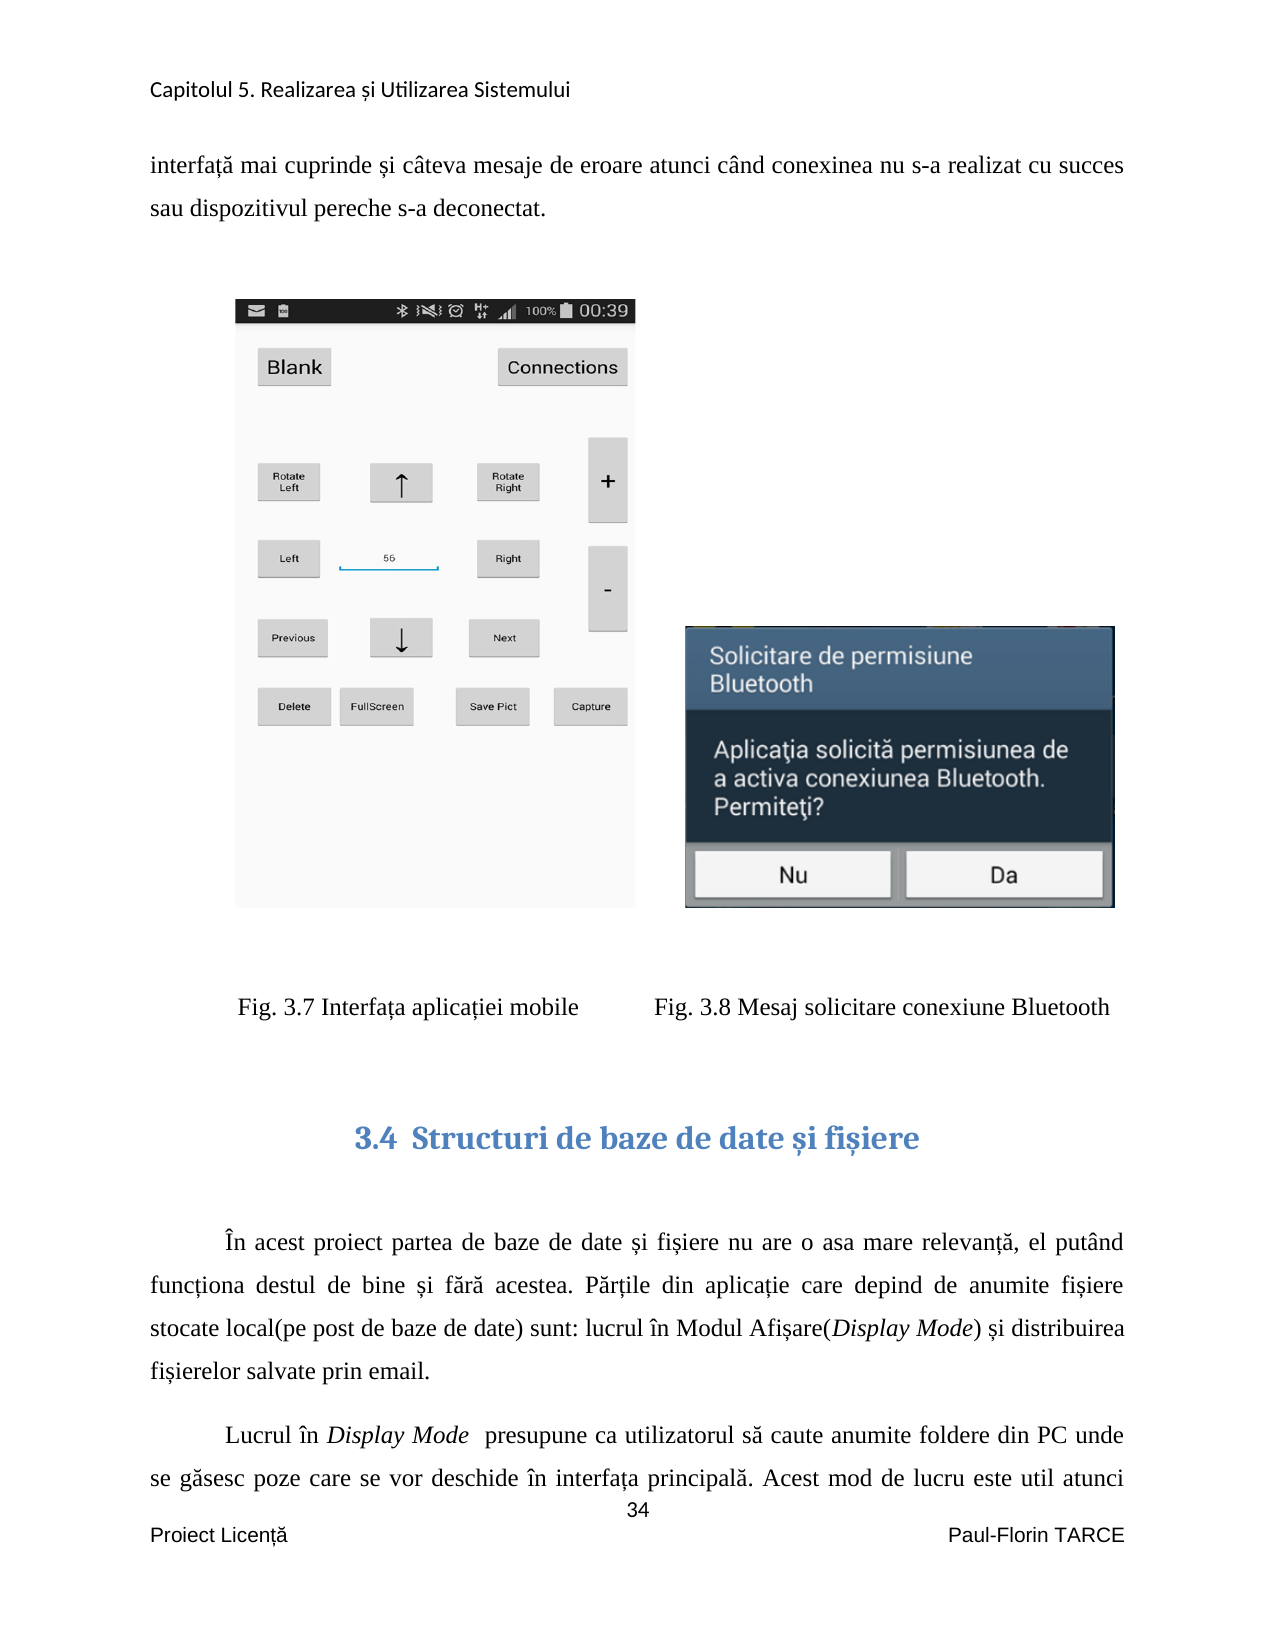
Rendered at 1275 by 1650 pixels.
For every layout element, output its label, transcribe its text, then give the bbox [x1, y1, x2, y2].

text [150, 1420, 1125, 1492]
subtitle 3.4 Structuri de baze de date și fișiere [150, 1120, 1125, 1158]
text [150, 150, 1125, 222]
picture [235, 299, 636, 908]
text În acest proiect partea de baze de date și fișiere nu are o asa mare relevanță, el putând funcționa destul de bine și fără acestea. Părțile din aplicație care depind de anumite fișiere stocate local(pe post de baze de date) sunt: lucrul în Modul Afișare(Display Mode) și distribuirea fișierelor salvate prin email. [150, 1227, 1125, 1385]
picture [685, 626, 1115, 908]
text Fig. 3.7 Interfața aplicației mobile Fig. 3.8 Mesaj solicitare conexiune Bluetooth [150, 992, 1125, 1021]
